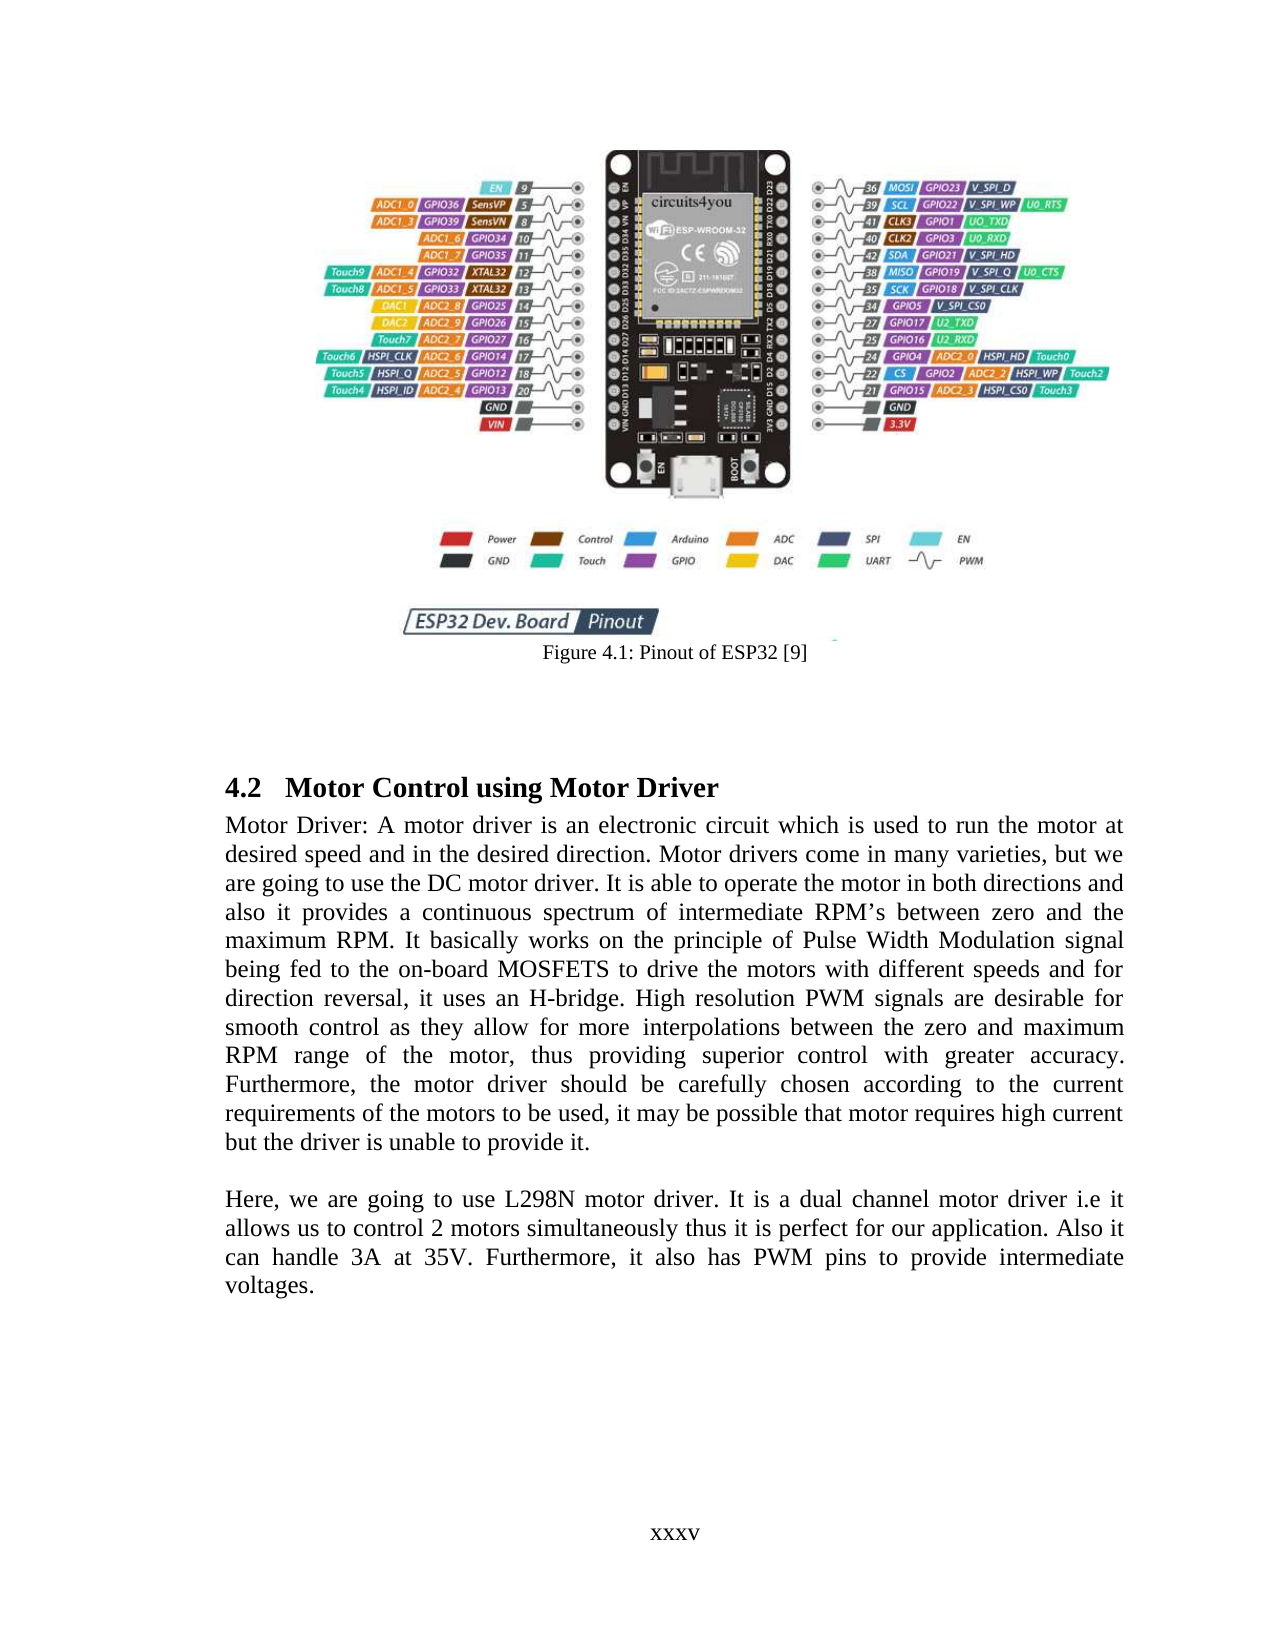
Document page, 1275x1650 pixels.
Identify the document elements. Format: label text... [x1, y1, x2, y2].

subtitle Motor Control using Motor Driver [225, 771, 1125, 804]
picture [315, 150, 1110, 641]
text Here, we are going to use L298N motor driver. It is a dual channel motor driver i.e it allows us to control 2 motors simultaneously thus it is perfect for our application. Also it can handle 3A at 35V. Furthermore, it also has PWM pins to provide intermediate voltages. [225, 1184, 1125, 1299]
text Figure 4.1: Pinout of ESP32 [9] [225, 640, 1125, 664]
text Motor Driver: A motor driver is an electronic circuit which is used to run the motor at desired speed and in the desired direction. Motor drivers come in many varieties, but we are going to use the DC motor driver. It is able to operate the motor in both directions and also it provides a continuous spectrum of intermediate RPM’s between zero and the maximum RPM. It basically works on the principle of Pulse Width Modulation signal being fed to the on-board MOSFETS to drive the motors with different speeds and for direction reversal, it uses an H-bridge. High resolution PWM signals are desirable for smooth control as they allow for moreginterpolations between the zero and maximum RPM range of the motor, thus providing superiorgcontrol with greater accuracy. Furthermore, the motor driver should be carefully chosen according to the current requirements of the motors to be used, it may be possible that motor requires high current but the driver is unable to provide it. [225, 810, 1125, 1155]
